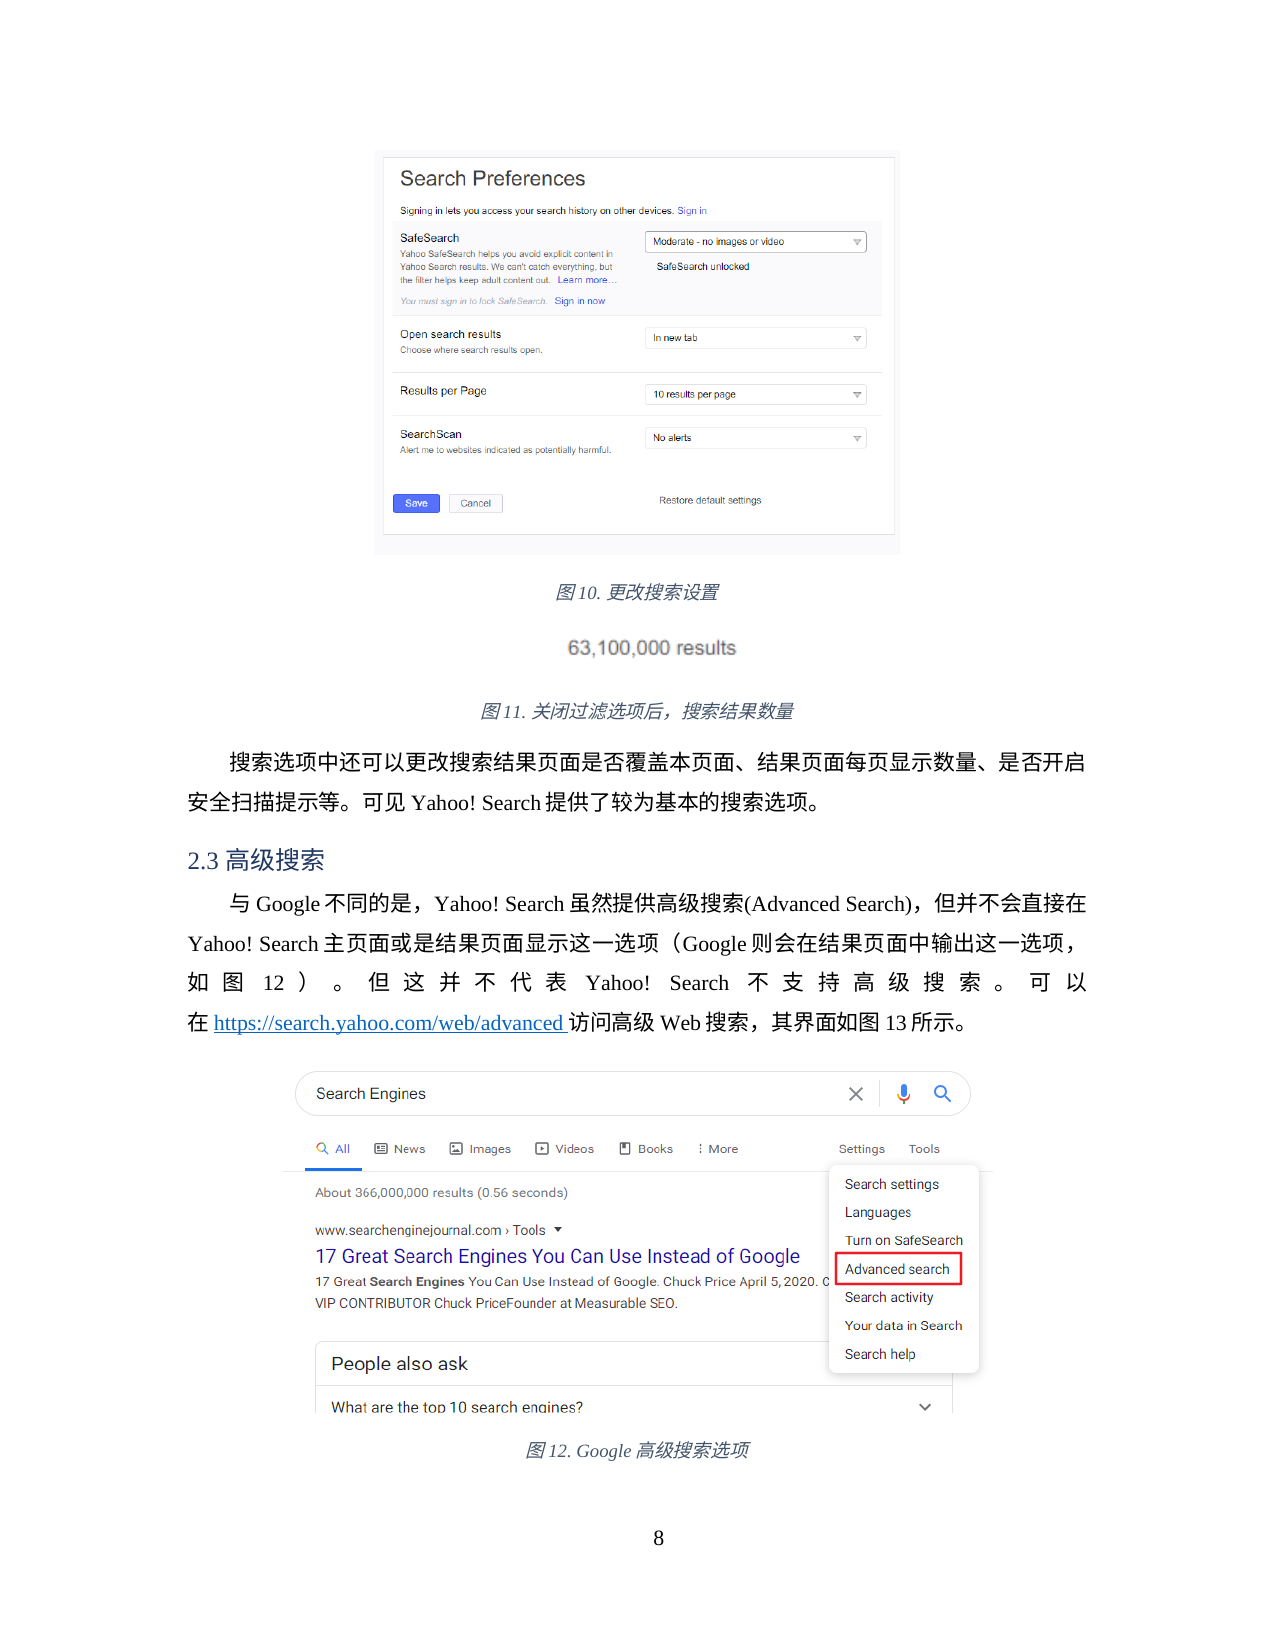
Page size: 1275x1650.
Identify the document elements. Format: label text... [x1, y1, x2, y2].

picture [374, 150, 901, 555]
text 图 11. 关闭过滤选项后，搜索结果数量 [187, 697, 1087, 724]
text 搜索选项中还可以更改搜索结果页面是否覆盖本页面、结果页面每页显示数量、是否开启安全扫描提示等。可见Yahoo! Search提供了较为基本的搜索选项。 [187, 745, 1087, 816]
subtitle 2.3 高级搜索 [187, 841, 1087, 877]
text 与Google不同的是，Yahoo! Search虽然提供高级搜索(Advanced Search)，但并不会直接在Yahoo! Search主页面或是结果页面显示这一选项（Google则会在结果页面中输出这一选项，如图12）。但这并不代表Yahoo! Search不支持高级搜索。可以在https://search.yahoo.com/web/advanced访问高级Web搜索，其界面如图13所示。 [187, 886, 1087, 1037]
text 图 12. Google高级搜索选项 [187, 1436, 1087, 1463]
picture [282, 1061, 993, 1413]
picture [521, 625, 754, 674]
text 图 10. 更改搜索设置 [187, 578, 1087, 605]
